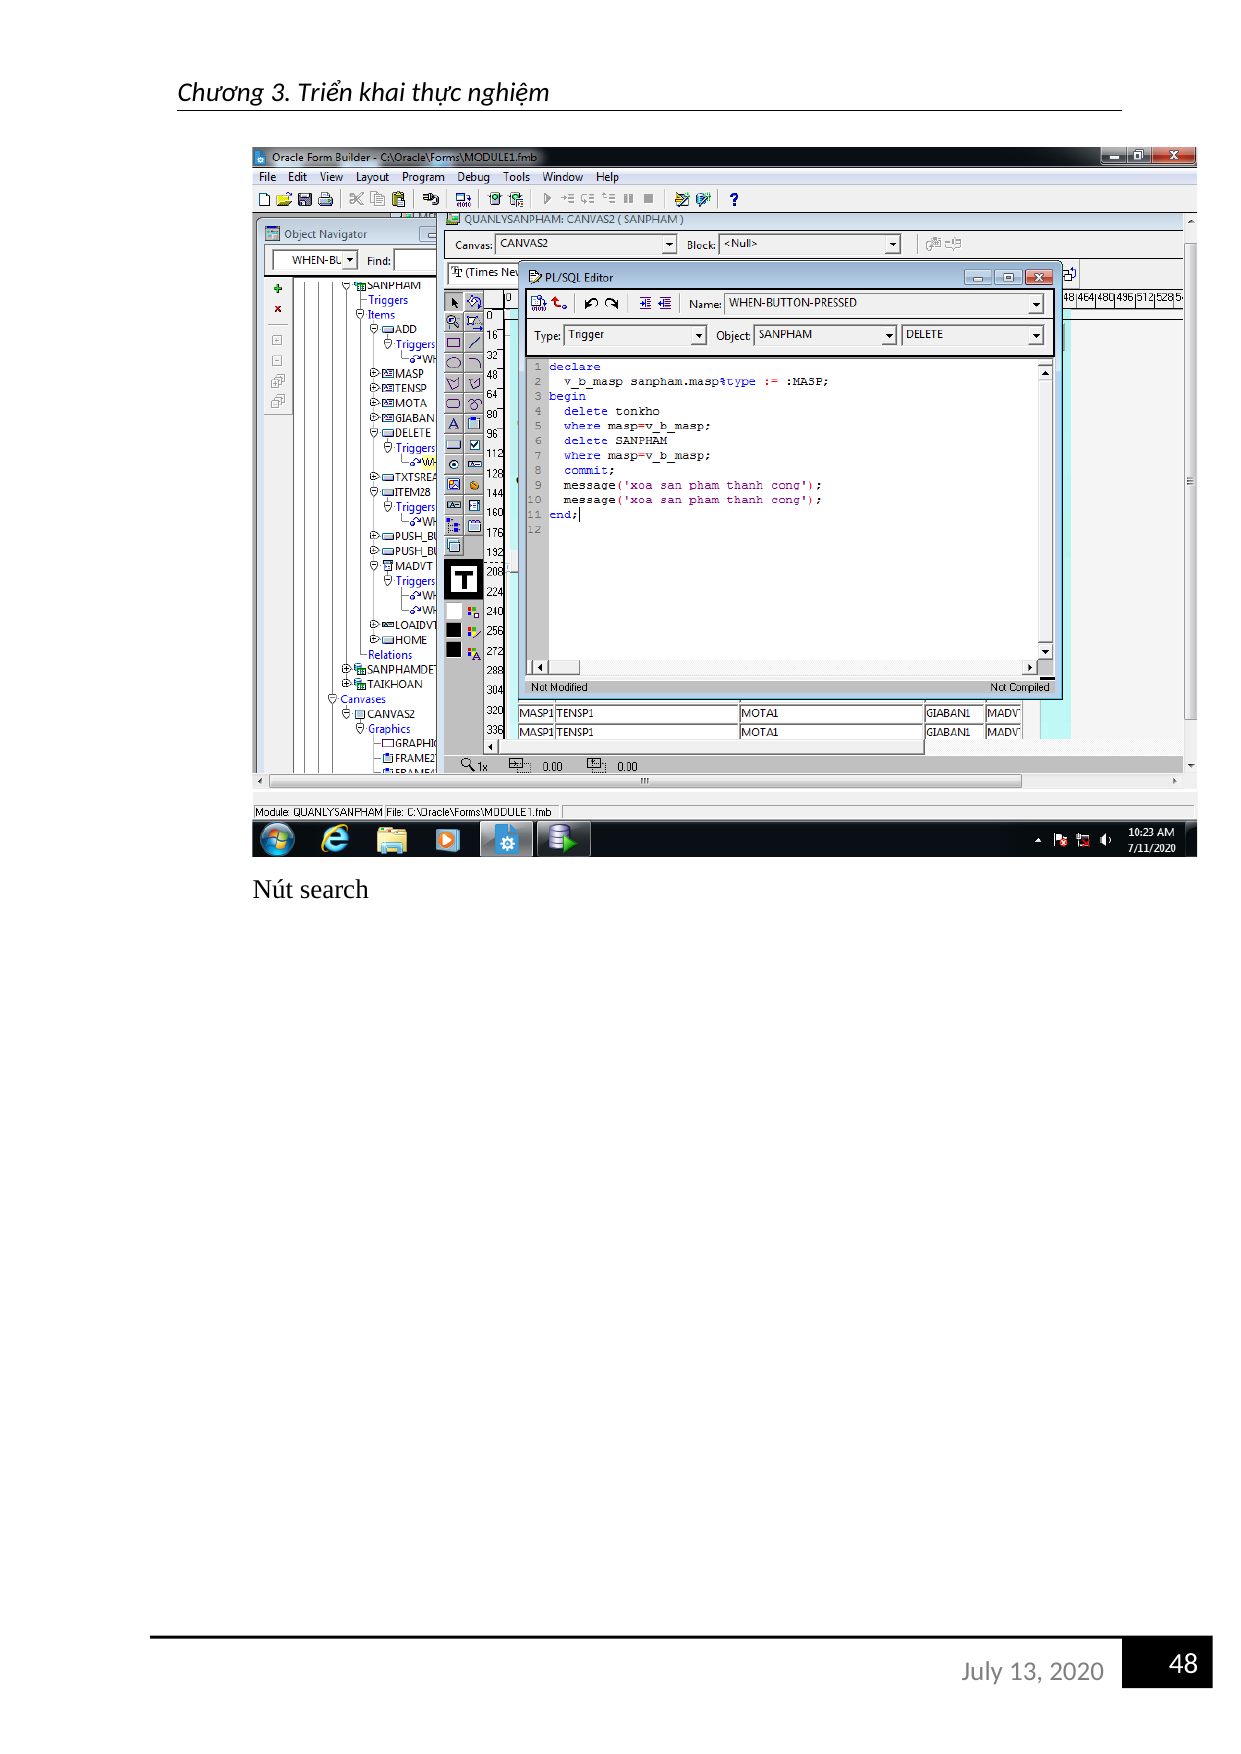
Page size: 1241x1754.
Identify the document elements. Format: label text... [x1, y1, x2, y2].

list Nút search [252, 873, 1122, 904]
picture [252, 147, 1198, 857]
